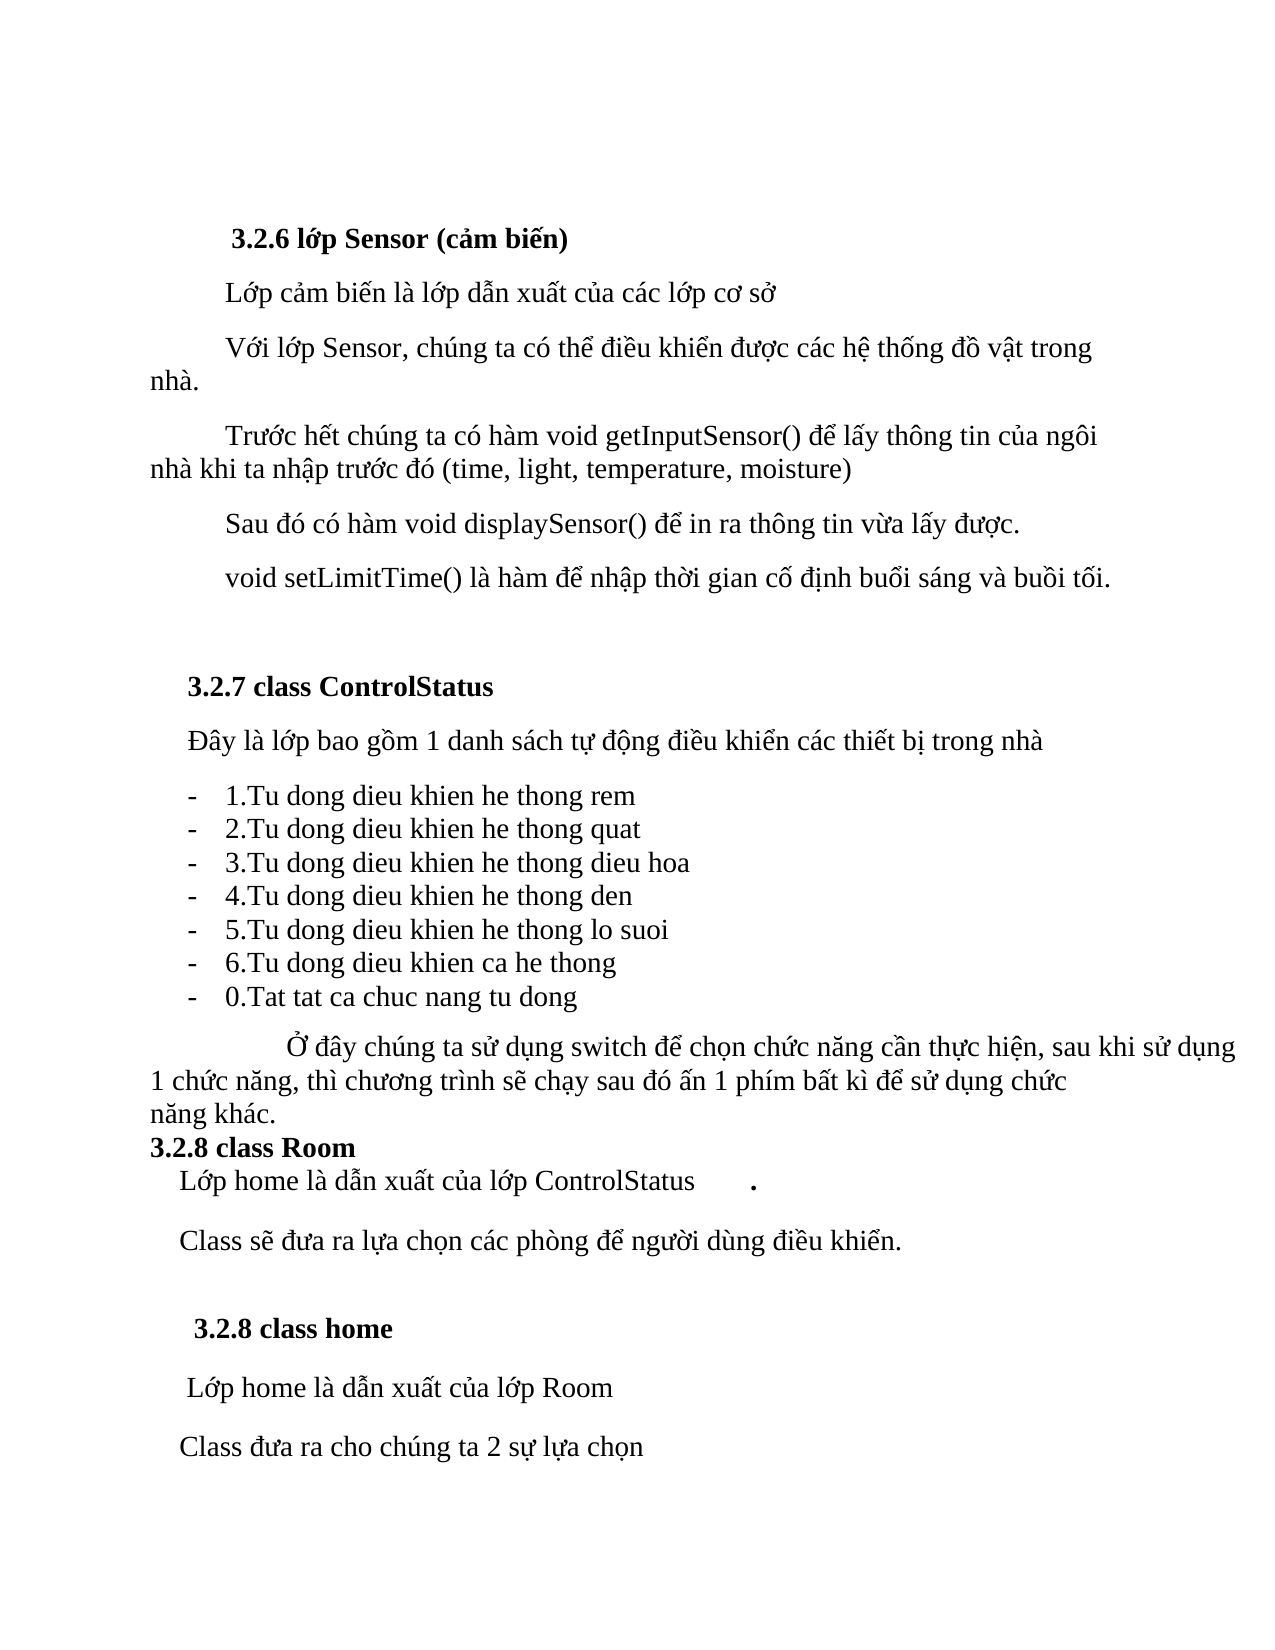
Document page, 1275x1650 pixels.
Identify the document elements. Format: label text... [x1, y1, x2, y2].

text Class sẽ đưa ra lựa chọn các phòng để người dùng điều khiển. [150, 1223, 1125, 1256]
text void setLimitTime() là hàm để nhập thời gian cố định buổi sáng và buồi tối. [150, 560, 1125, 594]
list 3.Tu dong dieu khien he thong dieu hoa [187, 845, 1125, 878]
list 5.Tu dong dieu khien he thong lo suoi [187, 912, 1125, 945]
text 3.2.7 class ControlStatus [150, 669, 1125, 702]
text Lớp cảm biến là lớp dẫn xuất của các lớp cơ sở [150, 276, 1125, 309]
text 3.2.8 class home [150, 1311, 1125, 1344]
list 4.Tu dong dieu khien he thong den [187, 878, 1125, 912]
list 1.Tu dong dieu khien he thong rem [187, 778, 1125, 811]
text Lớp home là dẫn xuất của lớp Room [150, 1370, 1125, 1404]
list 0.Tat tat ca chuc nang tu dong [187, 979, 1125, 1012]
text Sau đó có hàm void displaySensor() để in ra thông tin vừa lấy được. [150, 506, 1125, 539]
list 2.Tu dong dieu khien he thong quat [187, 811, 1125, 845]
text Lớp home là dẫn xuất của lớp ControlStatus . [150, 1163, 1125, 1197]
list 6.Tu dong dieu khien ca he thong [187, 945, 1125, 979]
subtitle 3.2.8 class Room [150, 1130, 1125, 1163]
text Với lớp Sensor, chúng ta có thể điều khiển được các hệ thống đồ vật trong nhà. [150, 330, 1125, 397]
subtitle Ở đây chúng ta sử dụng switch để chọn chức năng cần thực hiện, sau khi sử dụng 1 chức năng, thì chương trình sẽ chạy sau đó ấn 1 phím bất kì để sử dụng chức năng khác. [150, 1029, 1125, 1130]
text Đây là lớp bao gồm 1 danh sách tự động điều khiển các thiết bị trong nhà [150, 723, 1125, 757]
text Trước hết chúng ta có hàm void getInputSensor() để lấy thông tin của ngôi nhà khi ta nhập trước đó (time, light, temperature, moisture) [150, 418, 1125, 485]
text Class đưa ra cho chúng ta 2 sự lựa chọn [150, 1429, 1125, 1463]
text 3.2.6 lớp Sensor (cảm biến) [150, 221, 1125, 255]
